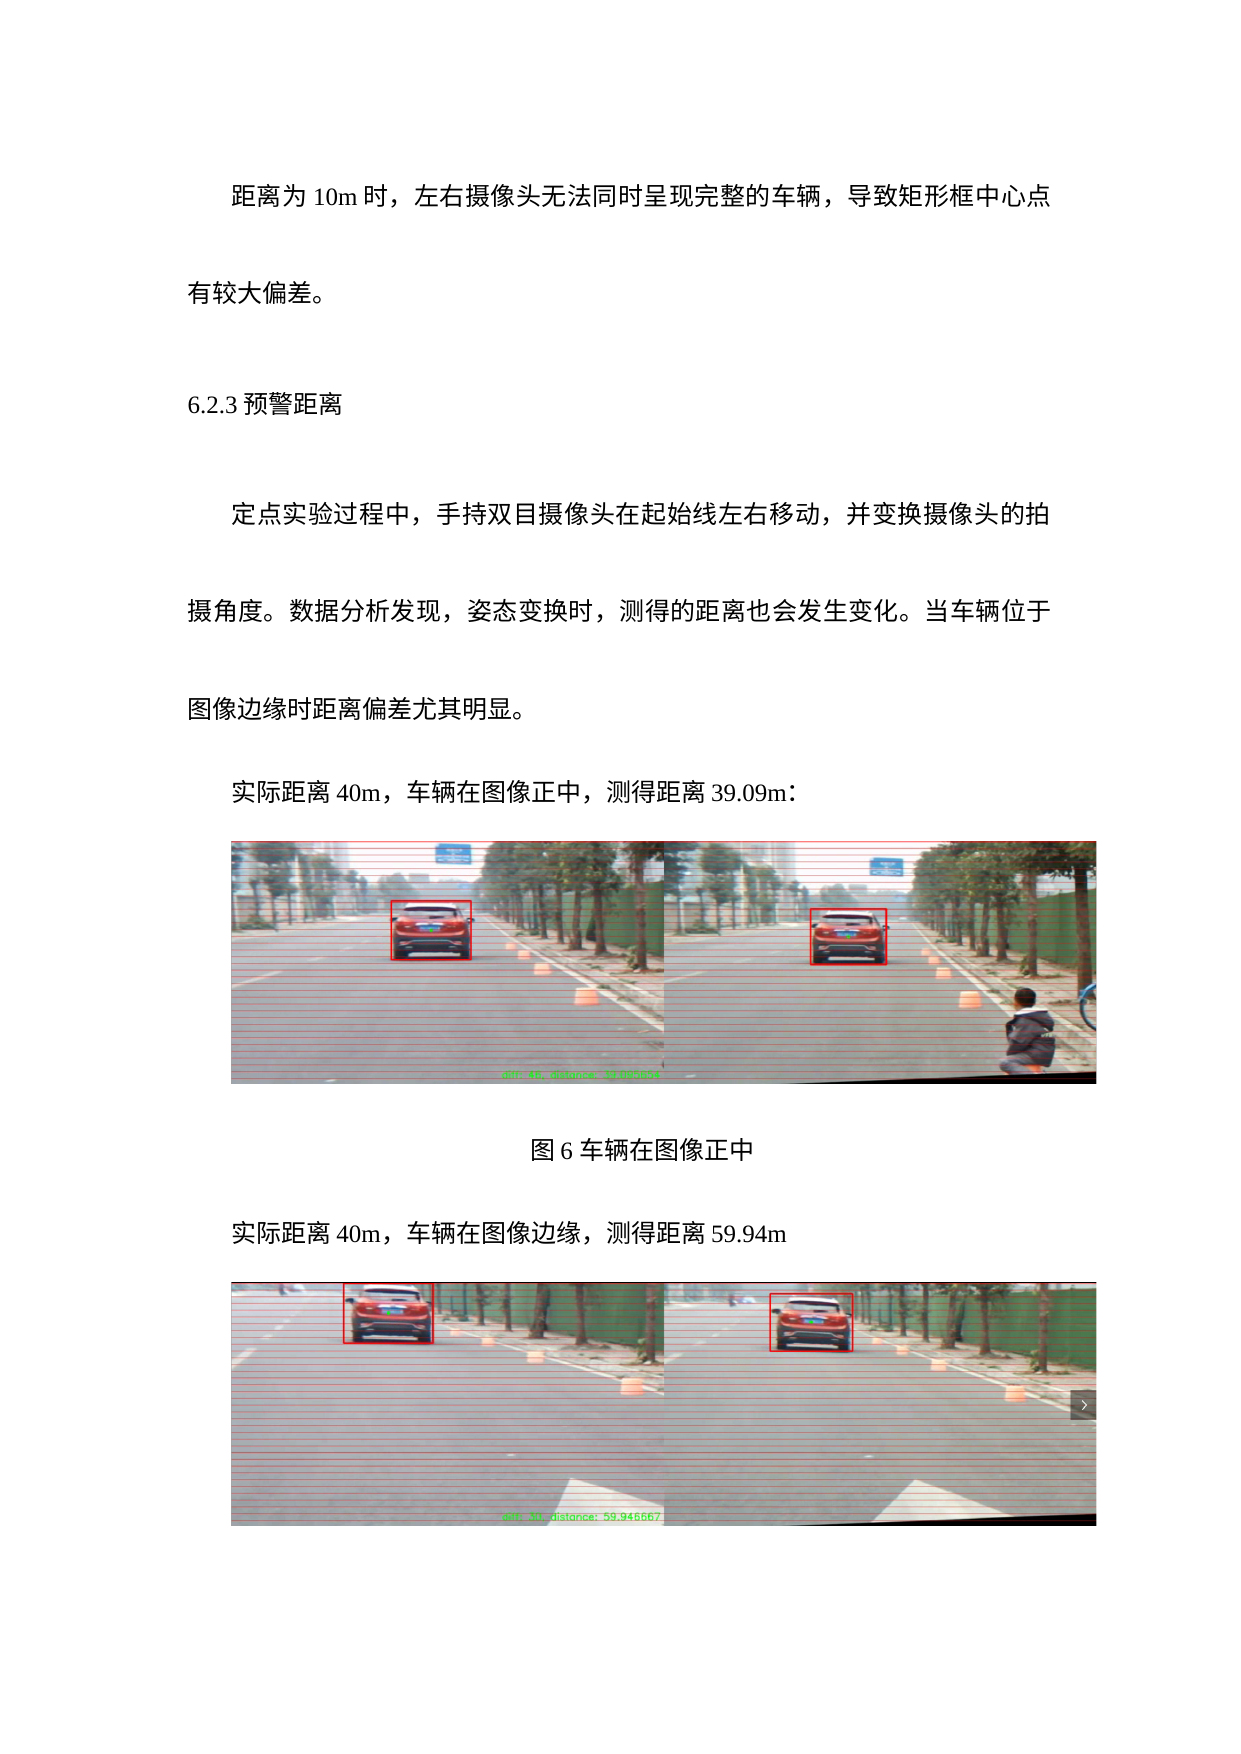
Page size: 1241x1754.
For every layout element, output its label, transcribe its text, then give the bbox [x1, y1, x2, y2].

picture [231, 1282, 1097, 1526]
subtitle 6.2.3 预警距离 [187, 370, 1053, 435]
text 距离为10m时，左右摄像头无法同时呈现完整的车辆，导致矩形框中心点有较大偏差。 [187, 162, 1053, 324]
text 实际距离40m，车辆在图像正中，测得距离39.09m： [187, 758, 1053, 823]
text 实际距离40m，车辆在图像边缘，测得距离59.94m [187, 1199, 1053, 1264]
text 定点实验过程中，手持双目摄像头在起始线左右移动，并变换摄像头的拍摄角度。数据分析发现，姿态变换时，测得的距离也会发生变化。当车辆位于图像边缘时距离偏差尤其明显。 [187, 480, 1053, 740]
picture [231, 841, 1097, 1084]
text 图6 车辆在图像正中 [187, 1116, 1053, 1181]
